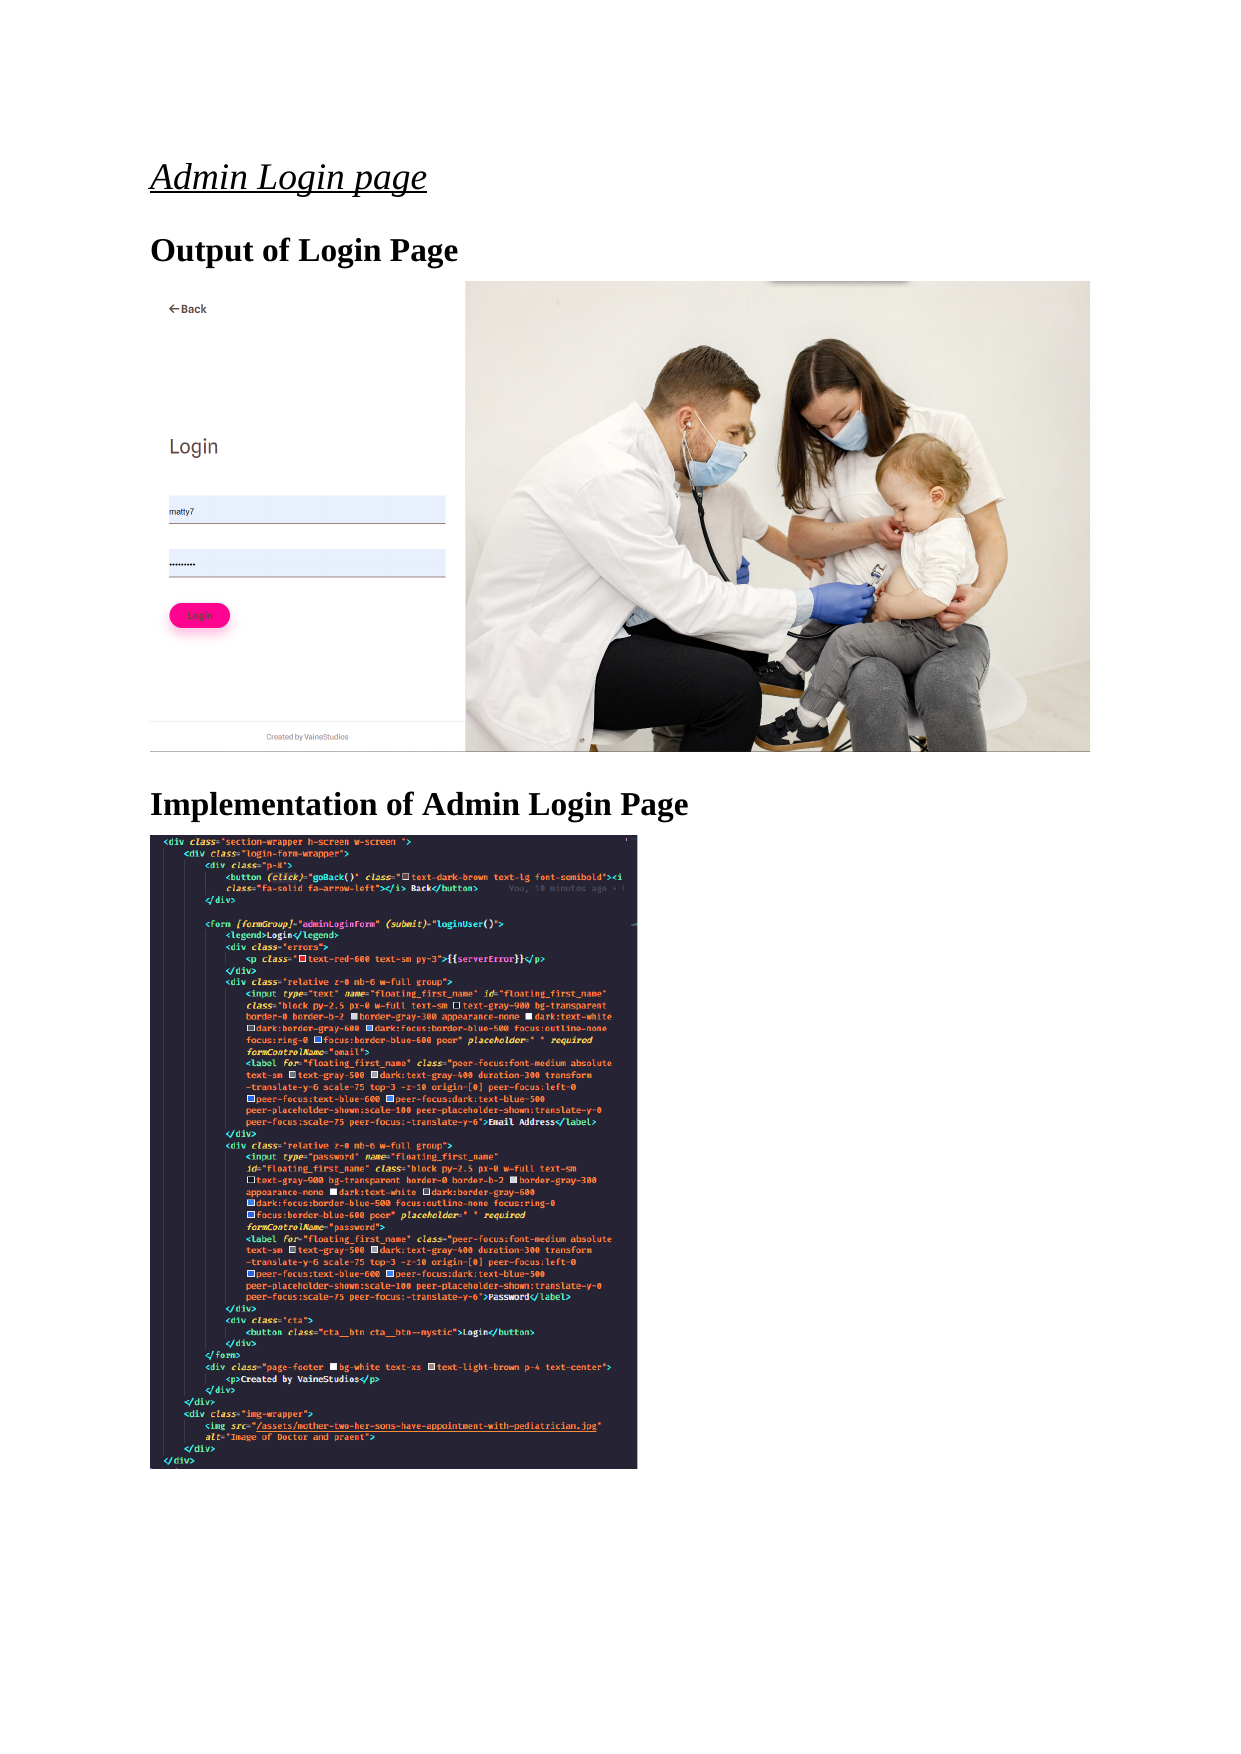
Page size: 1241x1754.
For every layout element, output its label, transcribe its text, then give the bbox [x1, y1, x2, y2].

subtitle Admin Login page [150, 154, 1090, 197]
subtitle Implementation of Admin Login Page [150, 784, 1090, 822]
picture [150, 835, 638, 1469]
subtitle Output of Login Page [150, 230, 1090, 268]
picture [150, 281, 1091, 752]
